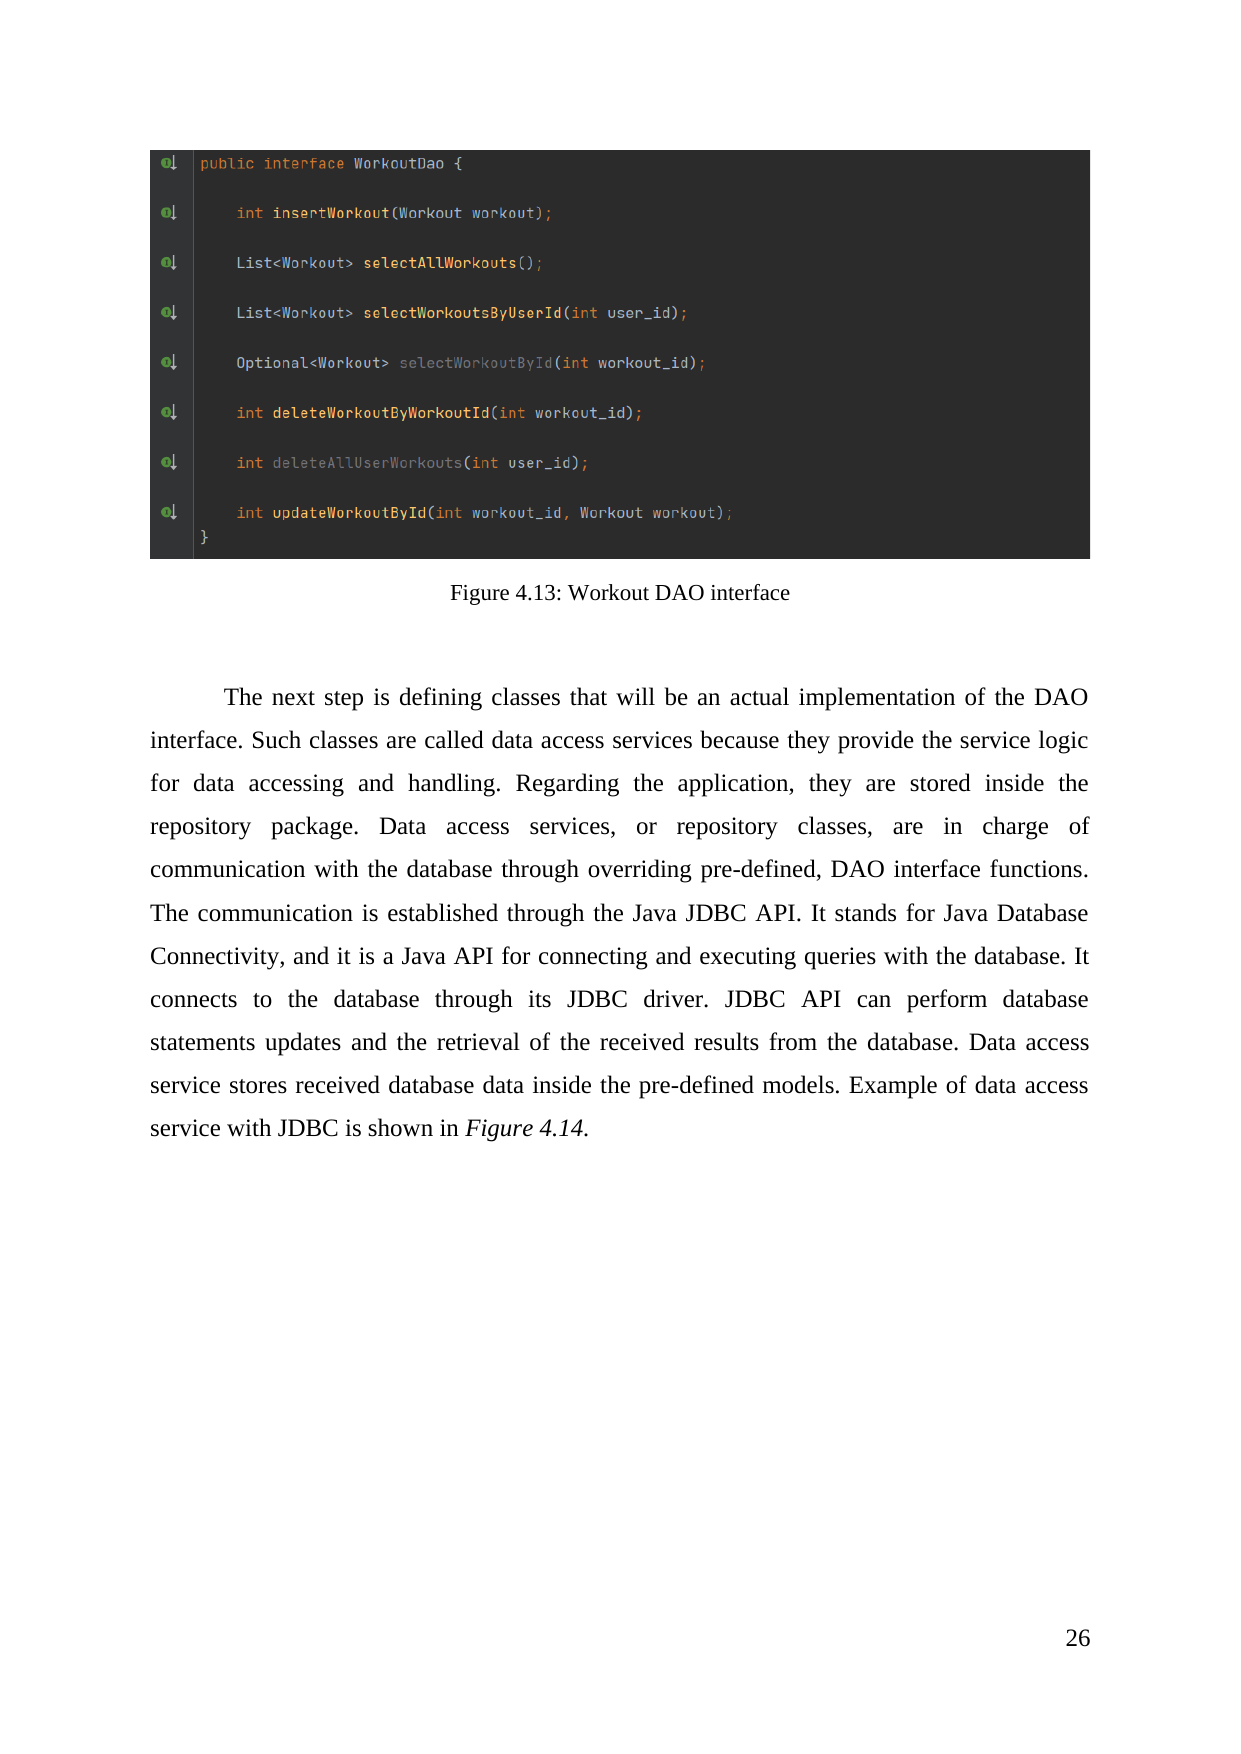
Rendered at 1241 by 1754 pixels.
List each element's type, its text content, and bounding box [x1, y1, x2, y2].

picture [150, 150, 1091, 559]
